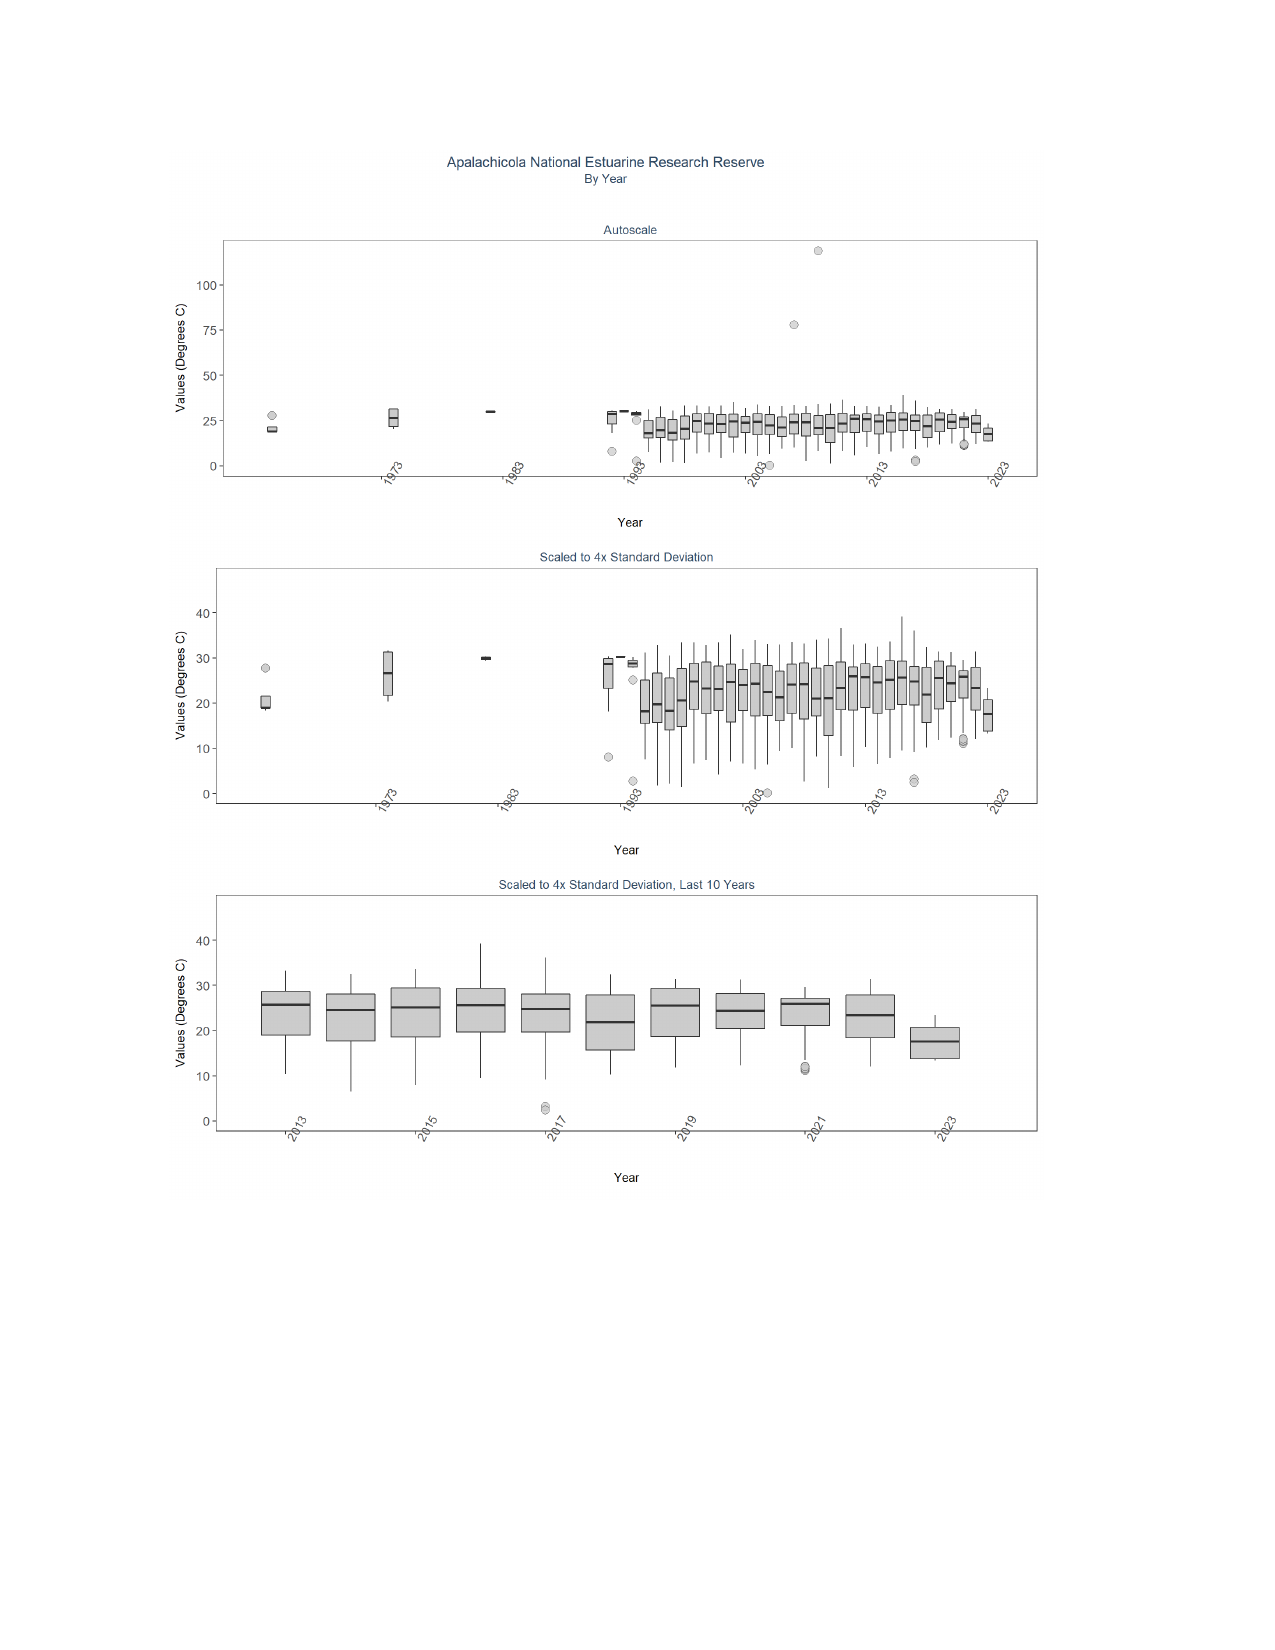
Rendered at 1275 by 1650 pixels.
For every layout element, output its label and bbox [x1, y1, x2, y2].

picture [168, 150, 1044, 1200]
